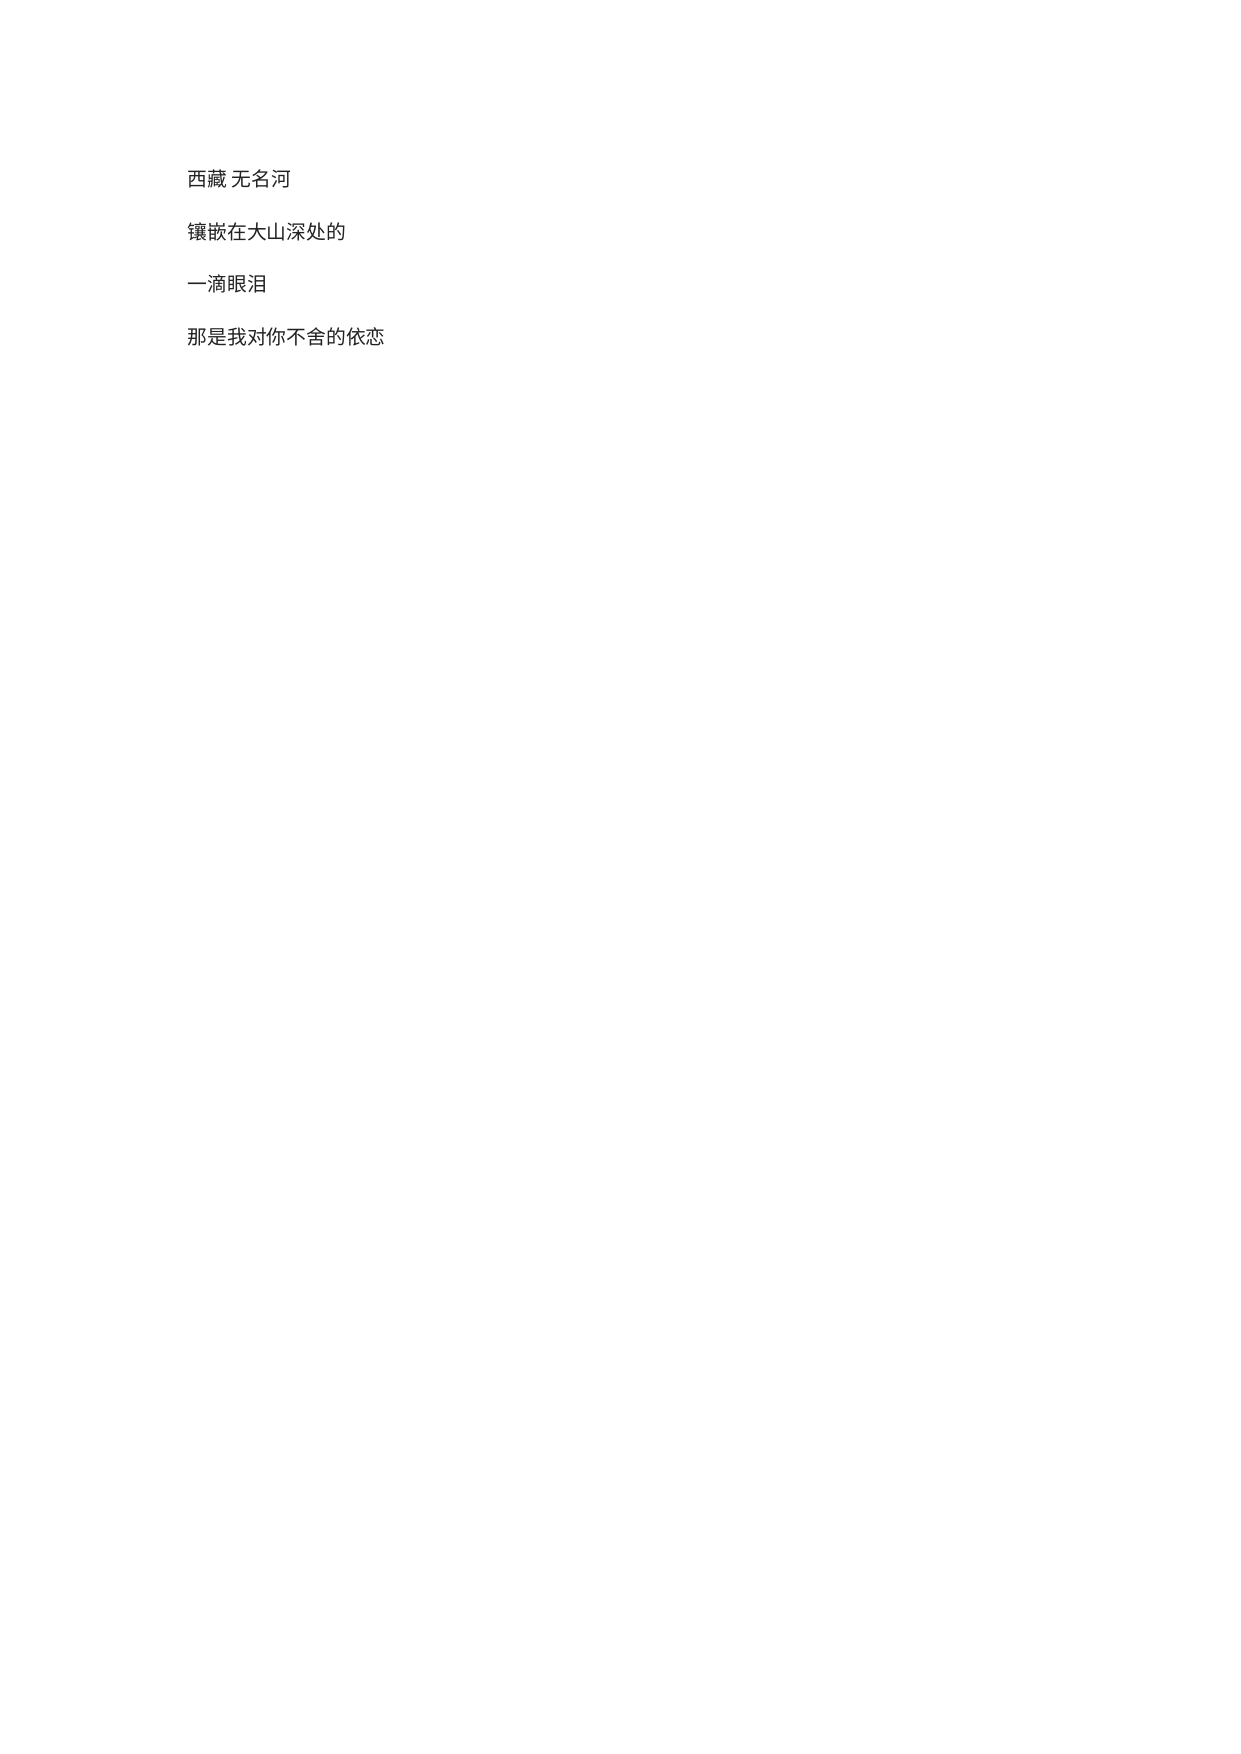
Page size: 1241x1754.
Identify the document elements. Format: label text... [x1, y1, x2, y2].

text 一滴眼泪 [187, 267, 1053, 299]
text 那是我对你不舍的依恋 [187, 319, 1053, 352]
text 镶嵌在大山深处的 [187, 214, 1053, 247]
text 西藏 无名河 [187, 162, 1053, 194]
